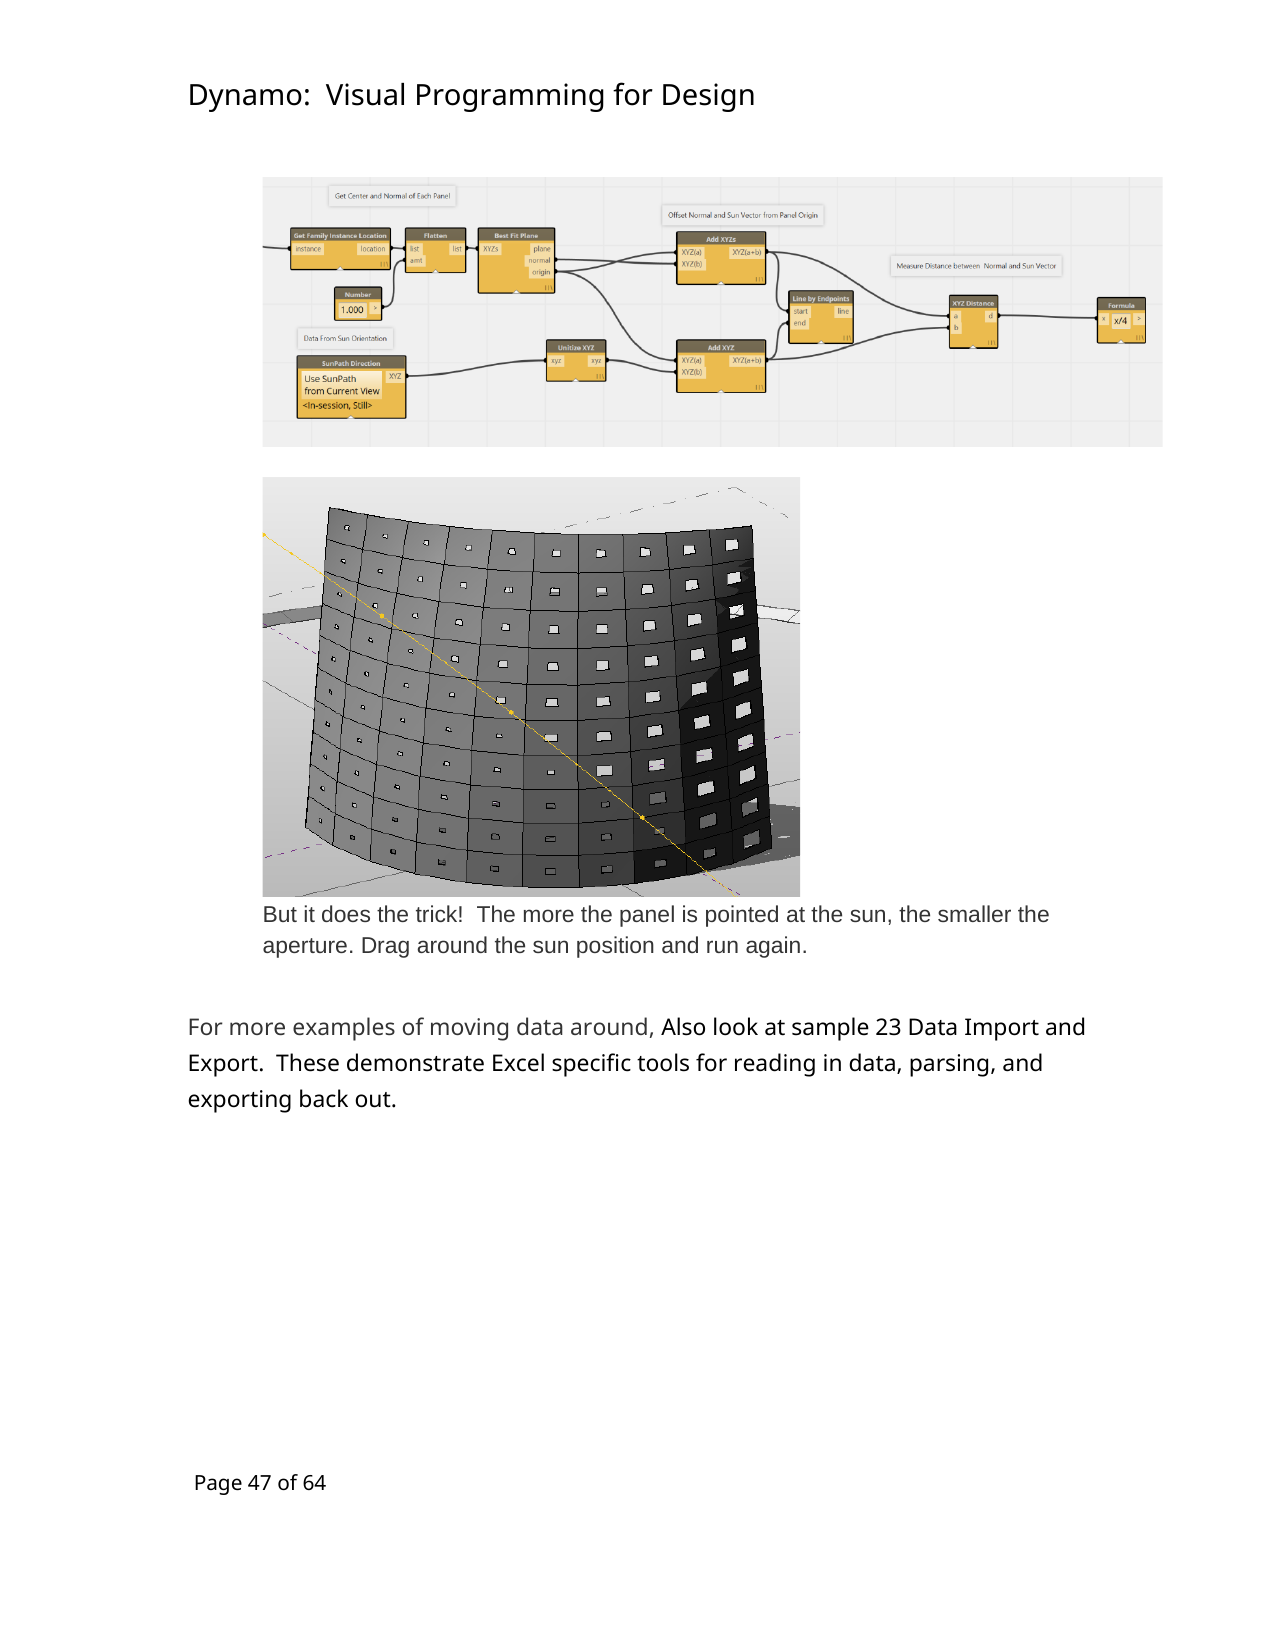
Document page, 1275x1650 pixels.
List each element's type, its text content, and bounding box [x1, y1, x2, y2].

text For more examples of moving data around, Also look at sample 23 Data Import and Export. These demonstrate Excel specific tools for reading in data, parsing, and exporting back out. [187, 1011, 1087, 1114]
picture [262, 177, 1163, 447]
list But it does the trick! The more the panel is pointed at the sun, the smaller the aperture. Drag around the sun position and run again. [262, 896, 1087, 959]
picture [262, 477, 800, 897]
